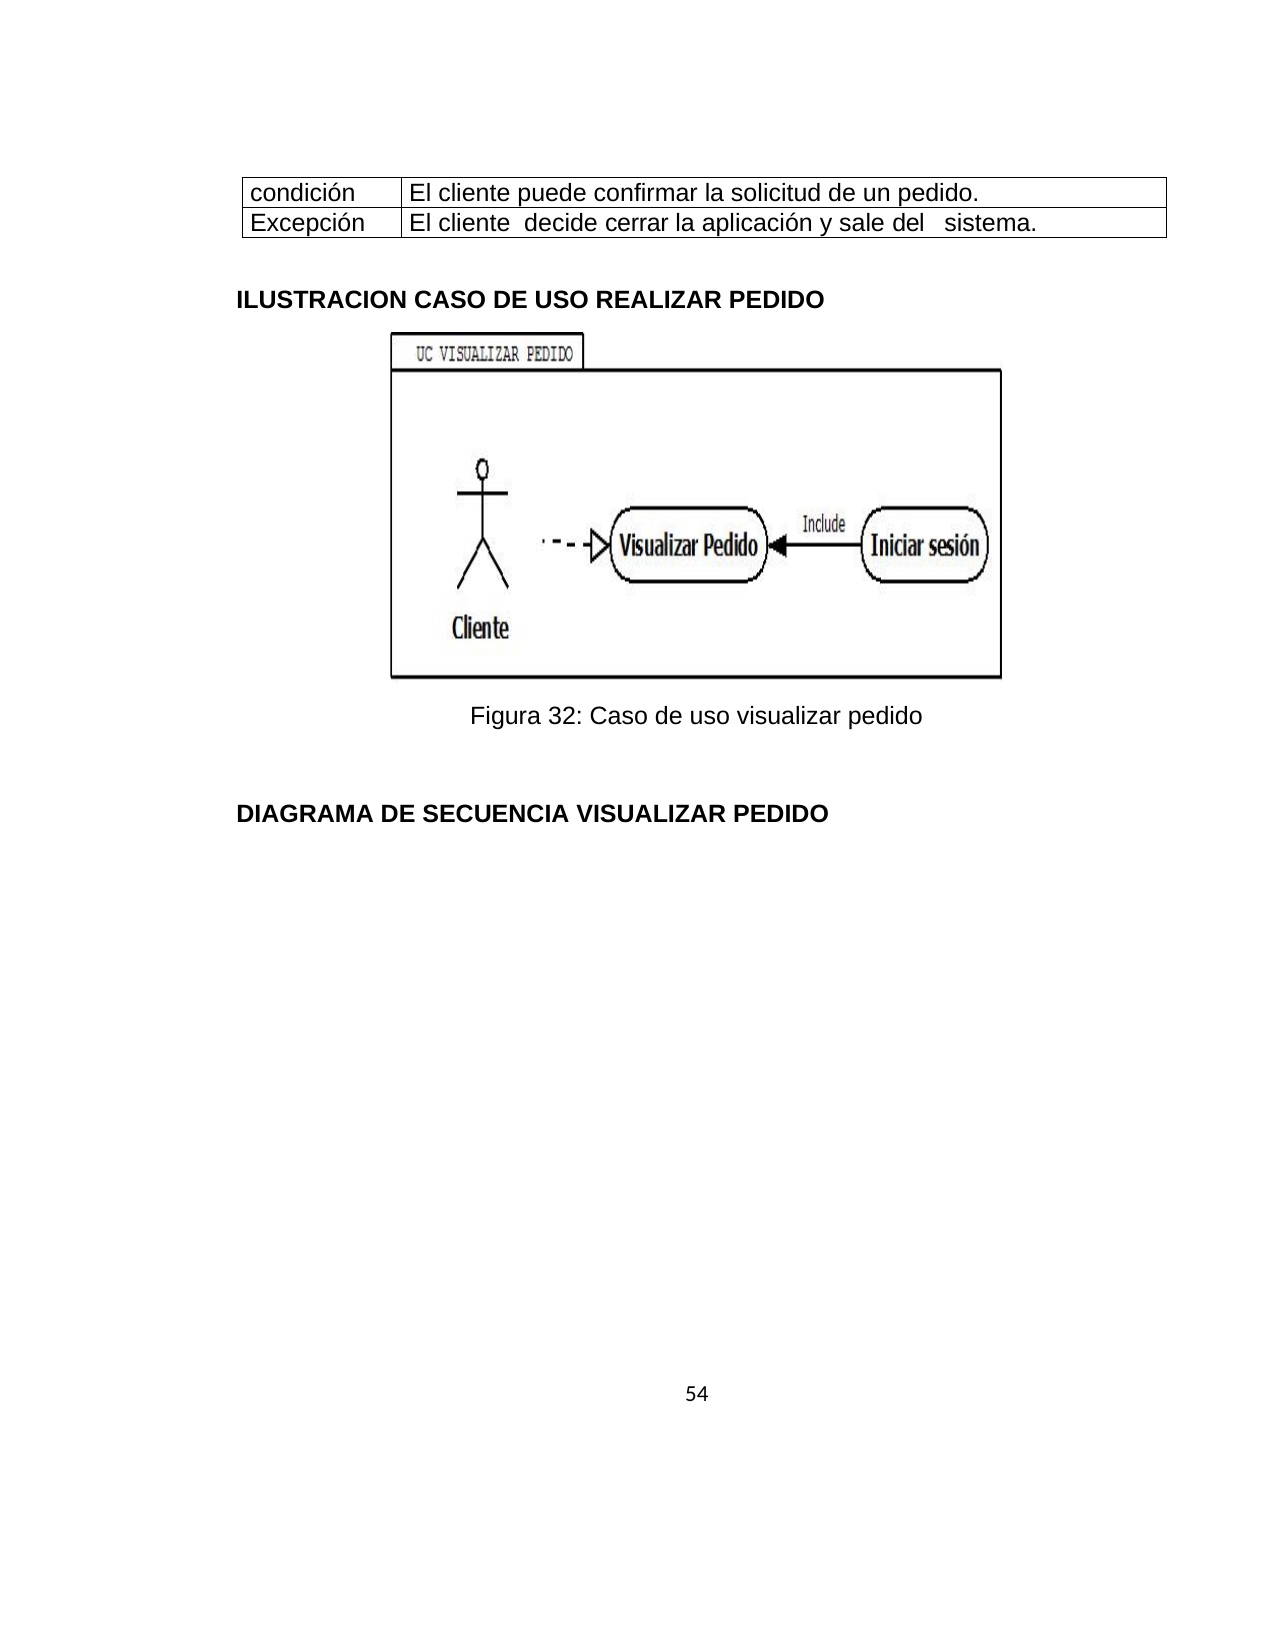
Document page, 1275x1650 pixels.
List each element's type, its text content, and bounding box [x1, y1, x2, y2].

text DIAGRAMA DE SECUENCIA VISUALIZAR PEDIDO [236, 798, 1157, 827]
text Figura 32: Caso de uso visualizar pedido [236, 701, 1157, 730]
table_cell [402, 178, 1166, 207]
picture [390, 332, 1003, 683]
table_cell Excepción [243, 208, 401, 237]
table_cell El cliente decide cerrar la aplicación y sale del sistema. [402, 208, 1166, 237]
text ILUSTRACION CASO DE USO REALIZAR PEDIDO [236, 285, 1157, 313]
table_cell Post condición [243, 178, 401, 207]
